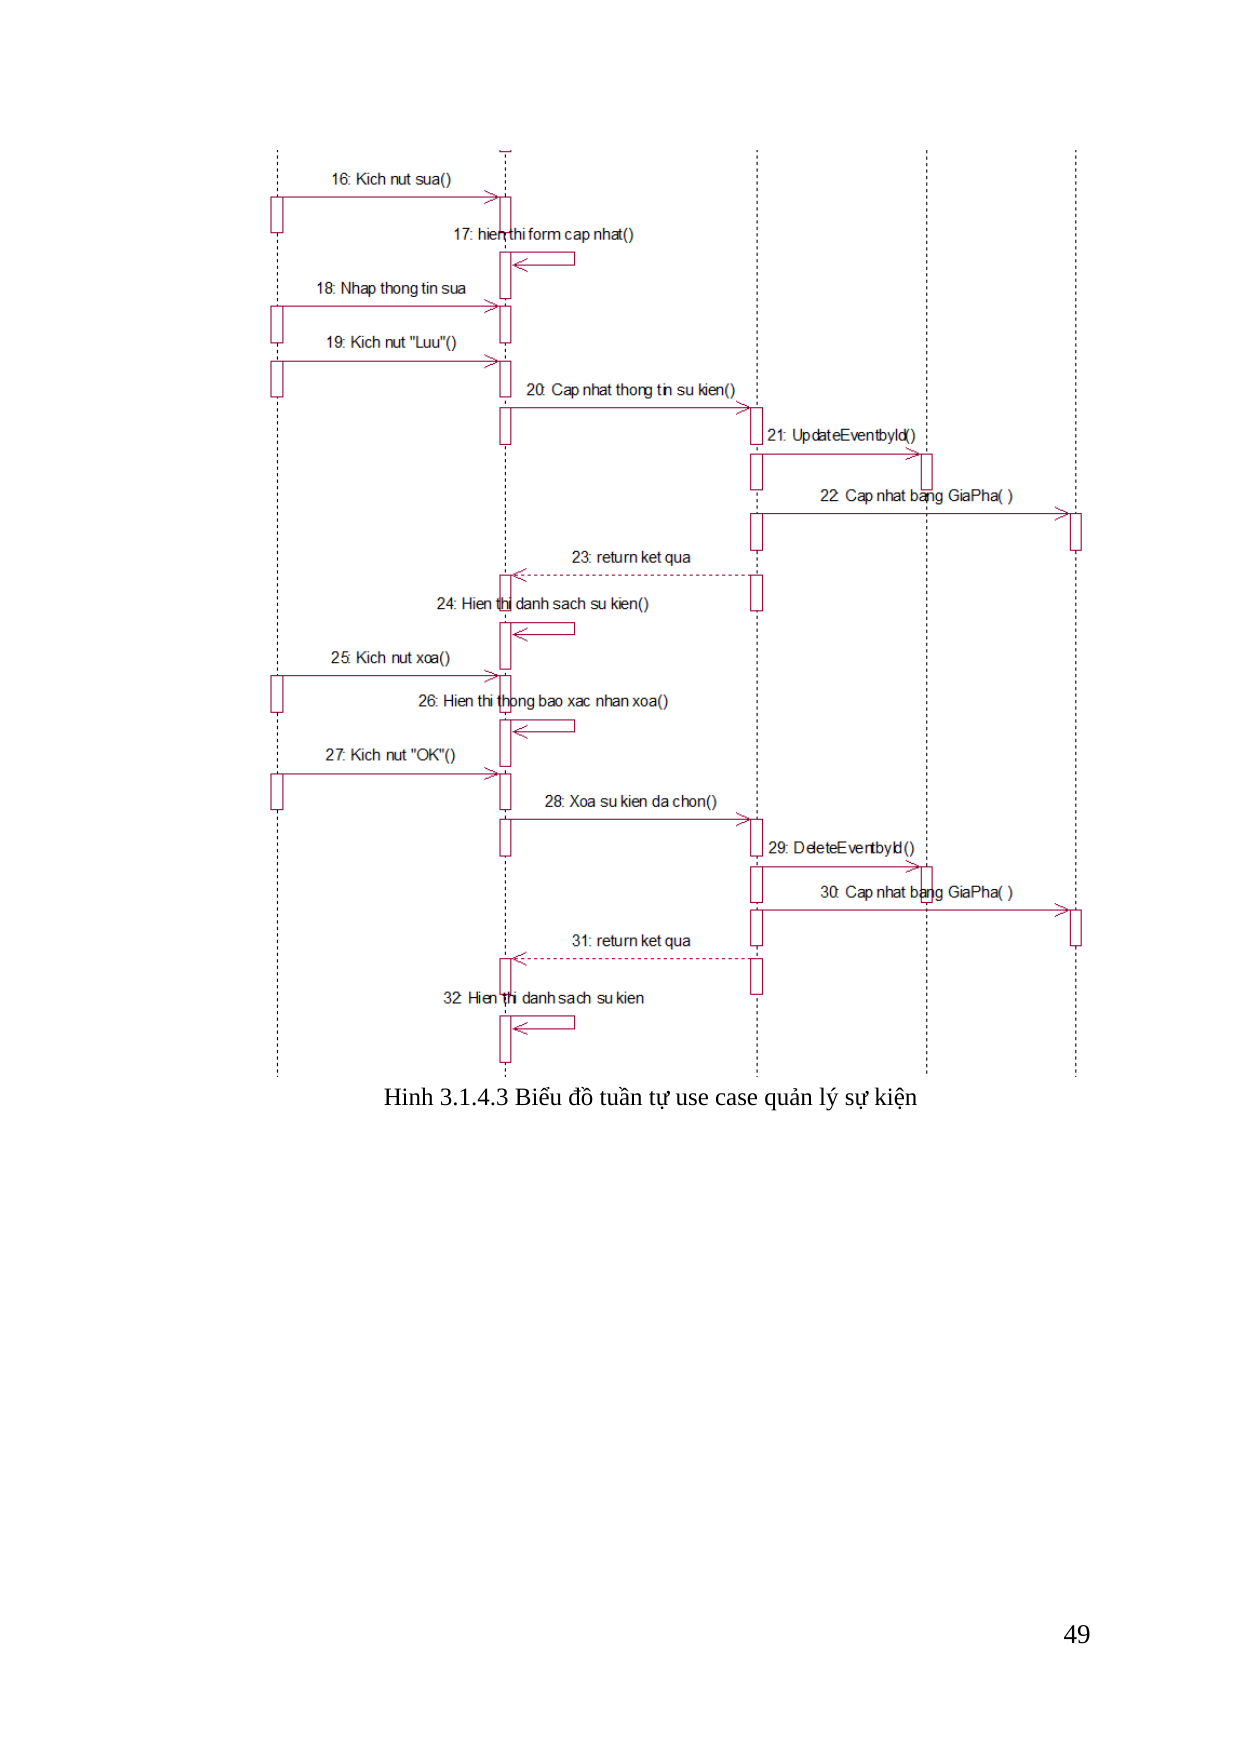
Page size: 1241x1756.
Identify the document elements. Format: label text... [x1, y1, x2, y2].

picture [210, 150, 1152, 1077]
text Hinh 3.1.4.3 Biểu đồ tuần tự use case quản lý sự kiện [179, 1082, 1090, 1110]
